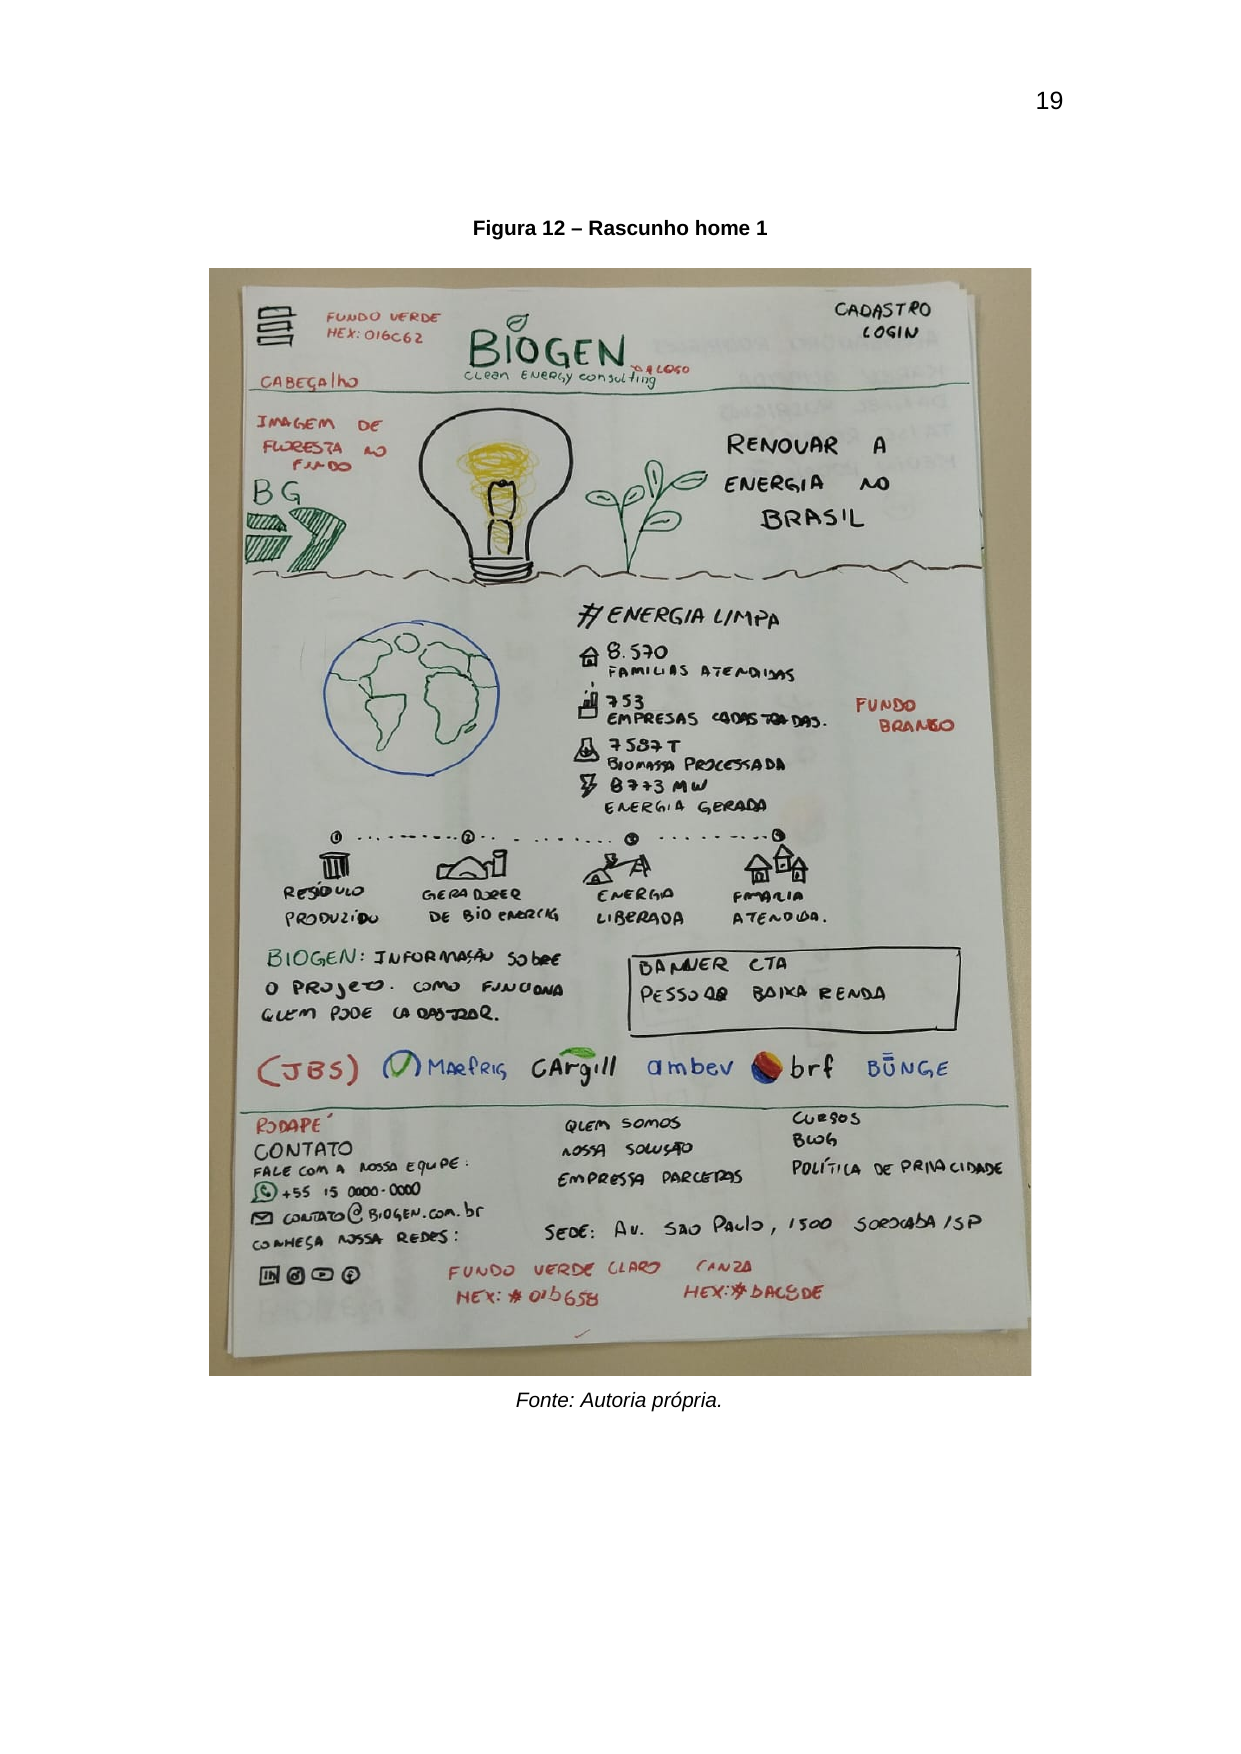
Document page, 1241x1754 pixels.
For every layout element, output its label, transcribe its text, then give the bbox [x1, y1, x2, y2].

text Figura 12 – Rascunho home 1 [177, 216, 1063, 240]
picture [209, 268, 1032, 1376]
